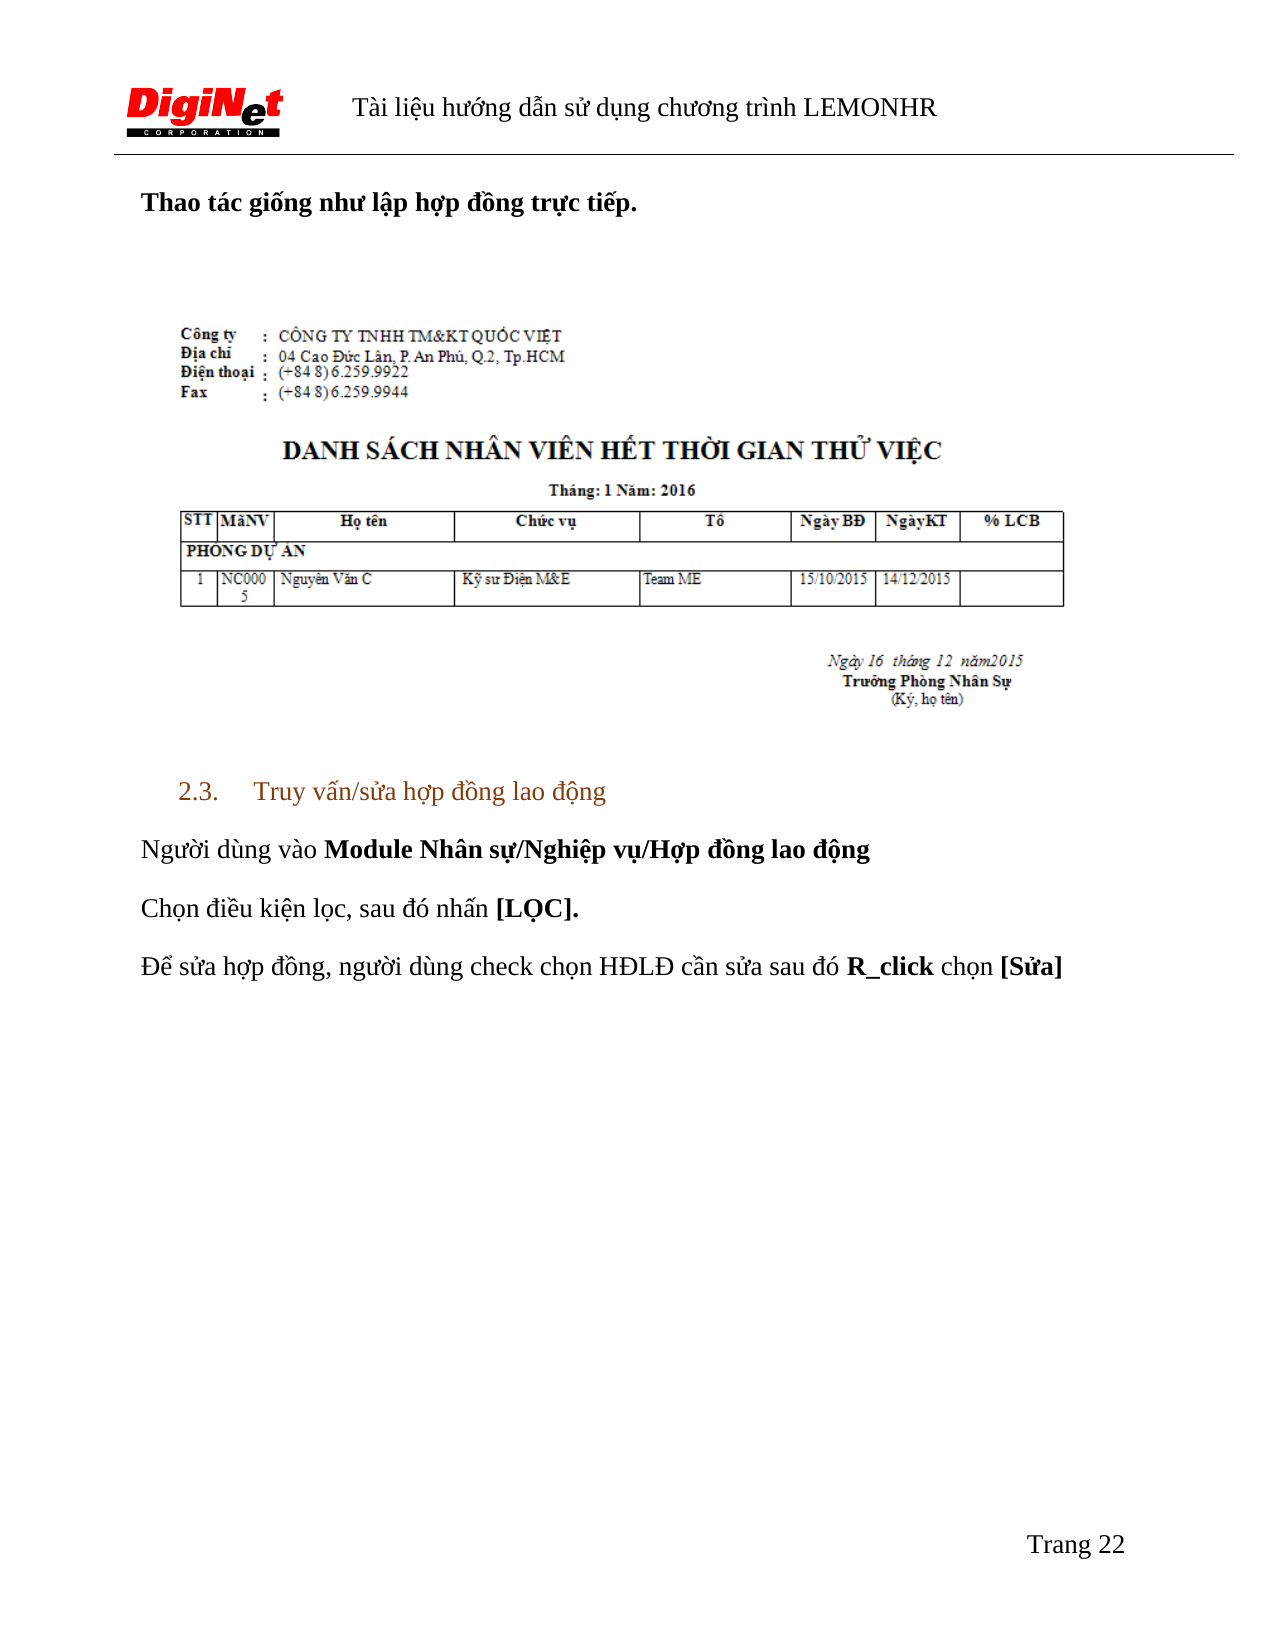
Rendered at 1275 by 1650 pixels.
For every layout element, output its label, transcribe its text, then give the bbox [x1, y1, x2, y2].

text Để sửa hợp đồng, người dùng check chọn HĐLĐ cần sửa sau đó R_click chọn [Sửa] [141, 951, 1125, 982]
text Người dùng vào Module Nhân sự/Nghiệp vụ/Hợp đồng lao động [141, 833, 1125, 864]
text Chọn điều kiện lọc, sau đó nhấn [LỌC]. [141, 892, 1125, 923]
subtitle Truy vấn/sửa hợp đồng lao động [178, 775, 1125, 806]
picture [121, 86, 290, 143]
picture [140, 286, 1116, 756]
text Thao tác giống như lập hợp đồng trực tiếp. [141, 186, 1125, 217]
